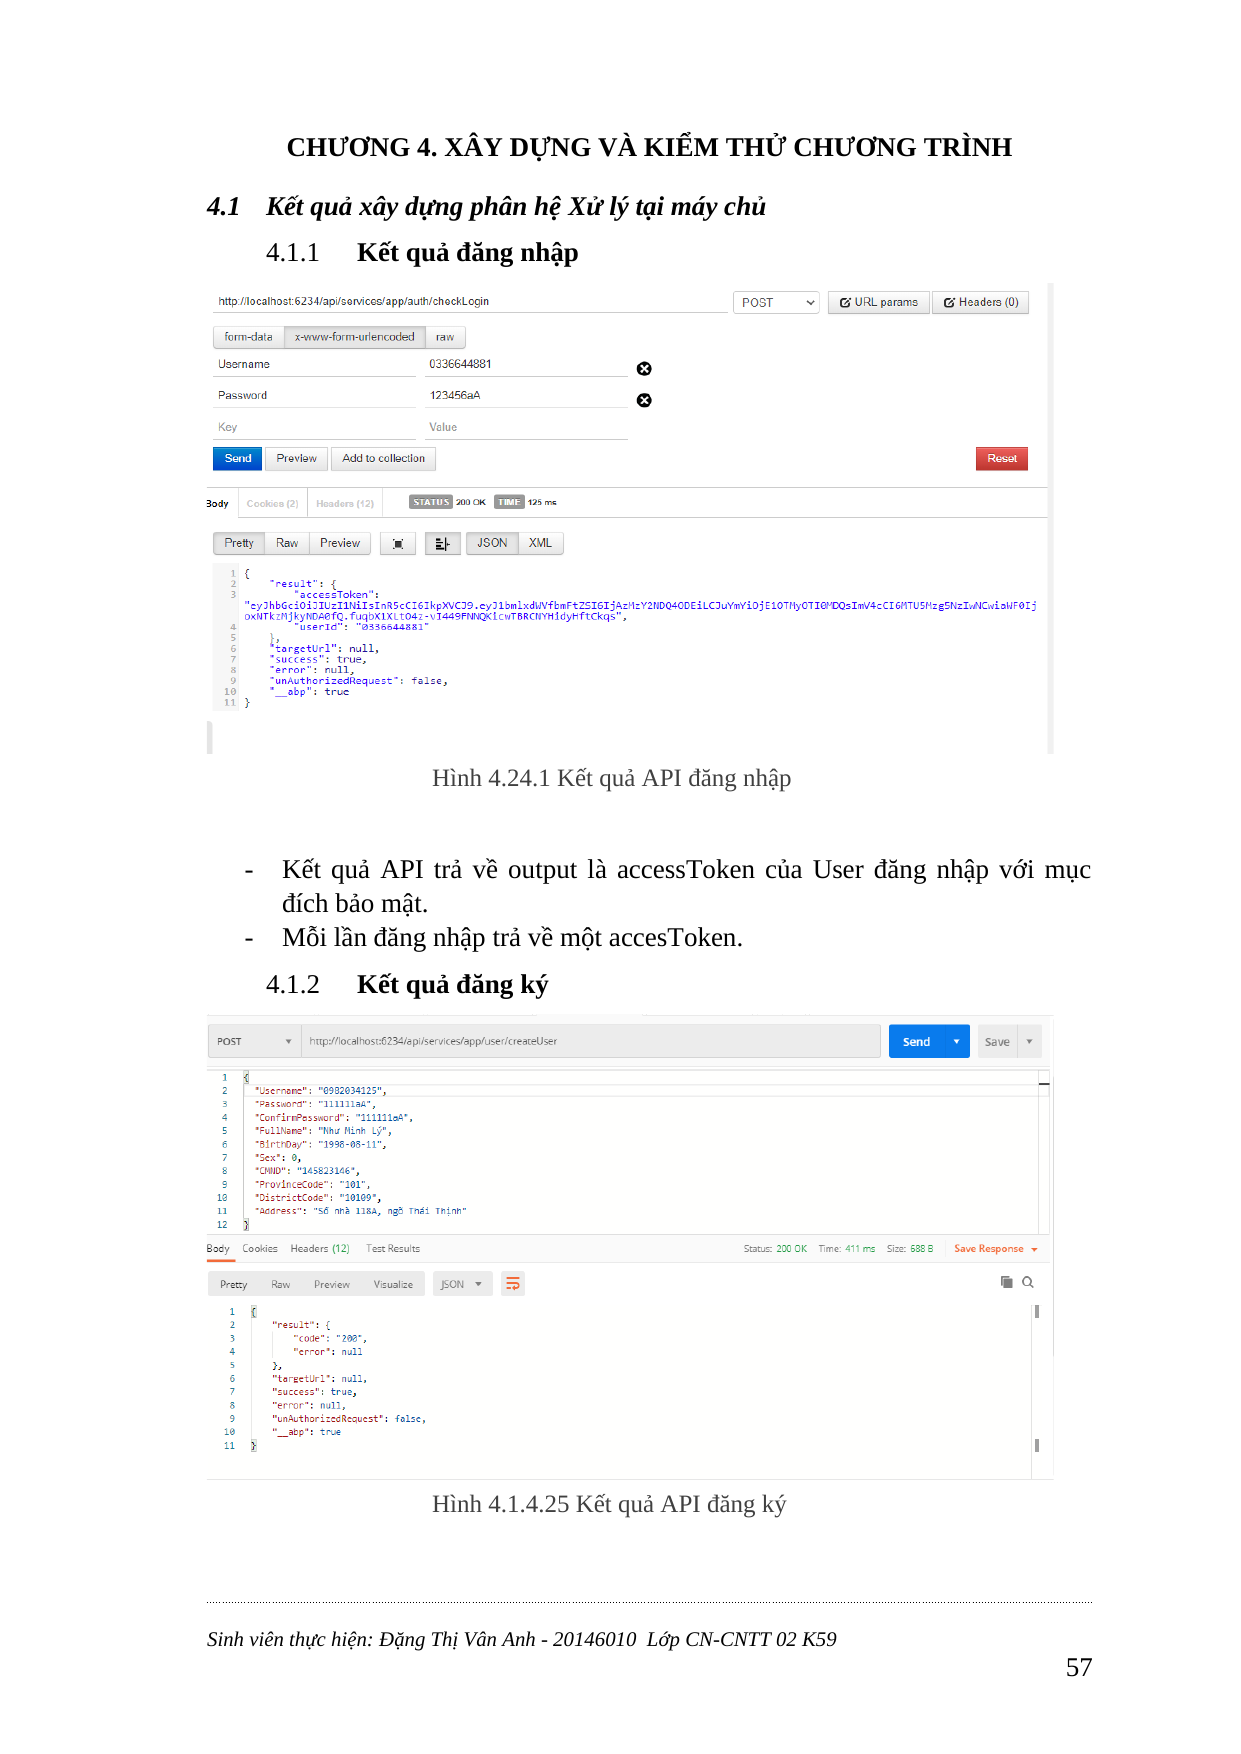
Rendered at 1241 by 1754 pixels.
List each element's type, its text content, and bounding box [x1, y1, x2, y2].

subtitle Kết quả đăng nhập [266, 236, 1092, 268]
list Mỗi lần đăng nhập trả về một accesToken. [244, 921, 1092, 952]
subtitle Kết quả xây dựng phân hệ Xử lý tại máy chủ [207, 190, 1092, 221]
picture [206, 1014, 1054, 1480]
subtitle XÂY DỰNG VÀ KIỂM THỬ CHƯƠNG TRÌNH [207, 131, 1092, 162]
subtitle Kết quả đăng ký [266, 968, 1092, 999]
picture [206, 283, 1054, 754]
list Kết quả API trả về output là accessToken của User đăng nhập với mục đích bảo mật. [244, 853, 1092, 918]
